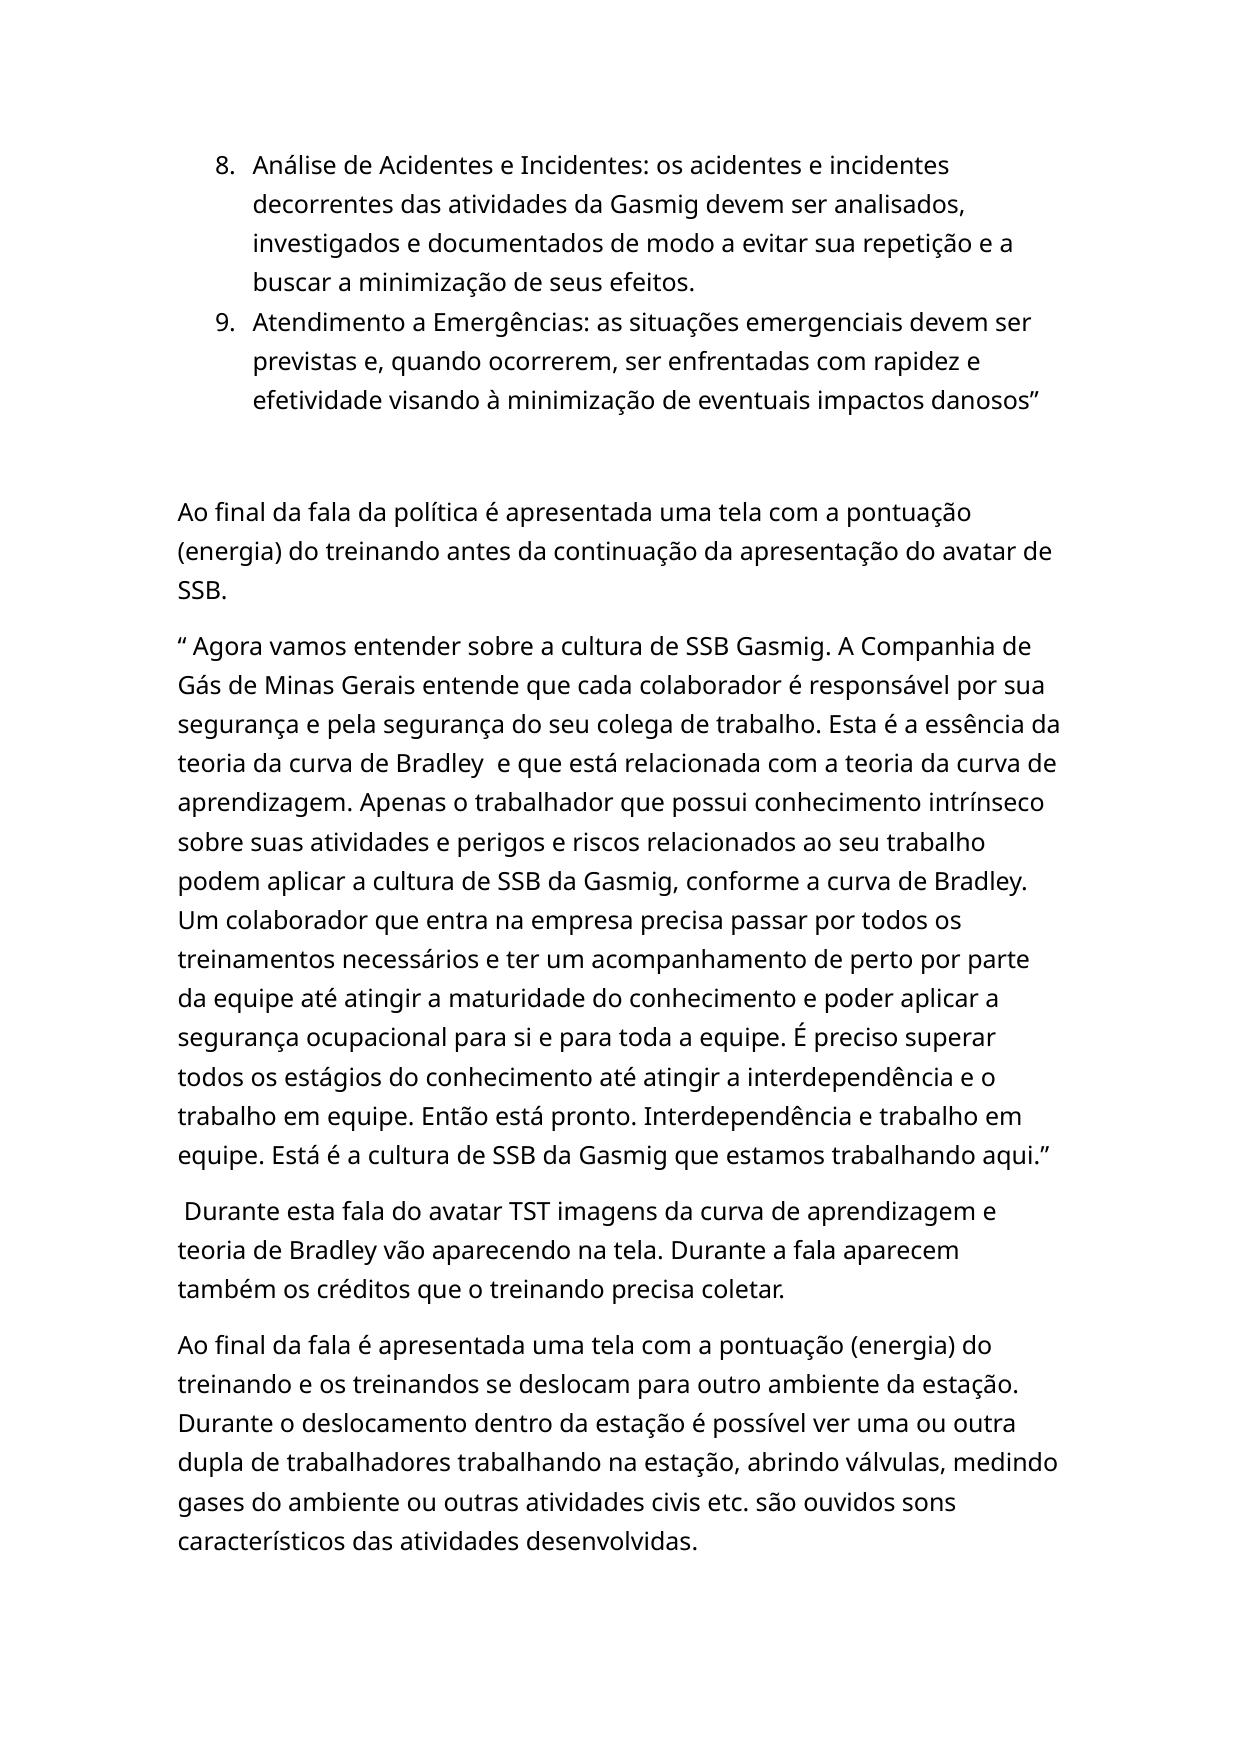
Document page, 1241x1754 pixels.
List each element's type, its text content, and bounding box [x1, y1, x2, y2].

text “ Agora vamos entender sobre a cultura de SSB Gasmig. A Companhia de Gás de Minas Gerais entende que cada colaborador é responsável por sua segurança e pela segurança do seu colega de trabalho. Esta é a essência da teoria da curva de Bradley e que está relacionada com a teoria da curva de aprendizagem. Apenas o trabalhador que possui conhecimento intrínseco sobre suas atividades e perigos e riscos relacionados ao seu trabalho podem aplicar a cultura de SSB da Gasmig, conforme a curva de Bradley. Um colaborador que entra na empresa precisa passar por todos os treinamentos necessários e ter um acompanhamento de perto por parte da equipe até atingir a maturidade do conhecimento e poder aplicar a segurança ocupacional para si e para toda a equipe. É preciso superar todos os estágios do conhecimento até atingir a interdependência e o trabalho em equipe. Então está pronto. Interdependência e trabalho em equipe. Está é a cultura de SSB da Gasmig que estamos trabalhando aqui.” [177, 628, 1063, 1172]
list Atendimento a Emergências: as situações emergenciais devem ser previstas e, quando ocorrerem, ser enfrentadas com rapidez e efetividade visando à minimização de eventuais impactos danosos” [215, 304, 1063, 417]
text Ao final da fala da política é apresentada uma tela com a pontuação (energia) do treinando antes da continuação da apresentação do avatar de SSB. [177, 494, 1063, 607]
list Análise de Acidentes e Incidentes: os acidentes e incidentes decorrentes das atividades da Gasmig devem ser analisados, investigados e documentados de modo a evitar sua repetição e a buscar a minimização de seus efeitos. [215, 148, 1063, 299]
text Durante esta fala do avatar TST imagens da curva de aprendizagem e teoria de Bradley vão aparecendo na tela. Durante a fala aparecem também os créditos que o treinando precisa coletar. [177, 1193, 1063, 1306]
text Ao final da fala é apresentada uma tela com a pontuação (energia) do treinando e os treinandos se deslocam para outro ambiente da estação. Durante o deslocamento dentro da estação é possível ver uma ou outra dupla de trabalhadores trabalhando na estação, abrindo válvulas, medindo gases do ambiente ou outras atividades civis etc. são ouvidos sons característicos das atividades desenvolvidas. [177, 1328, 1063, 1557]
